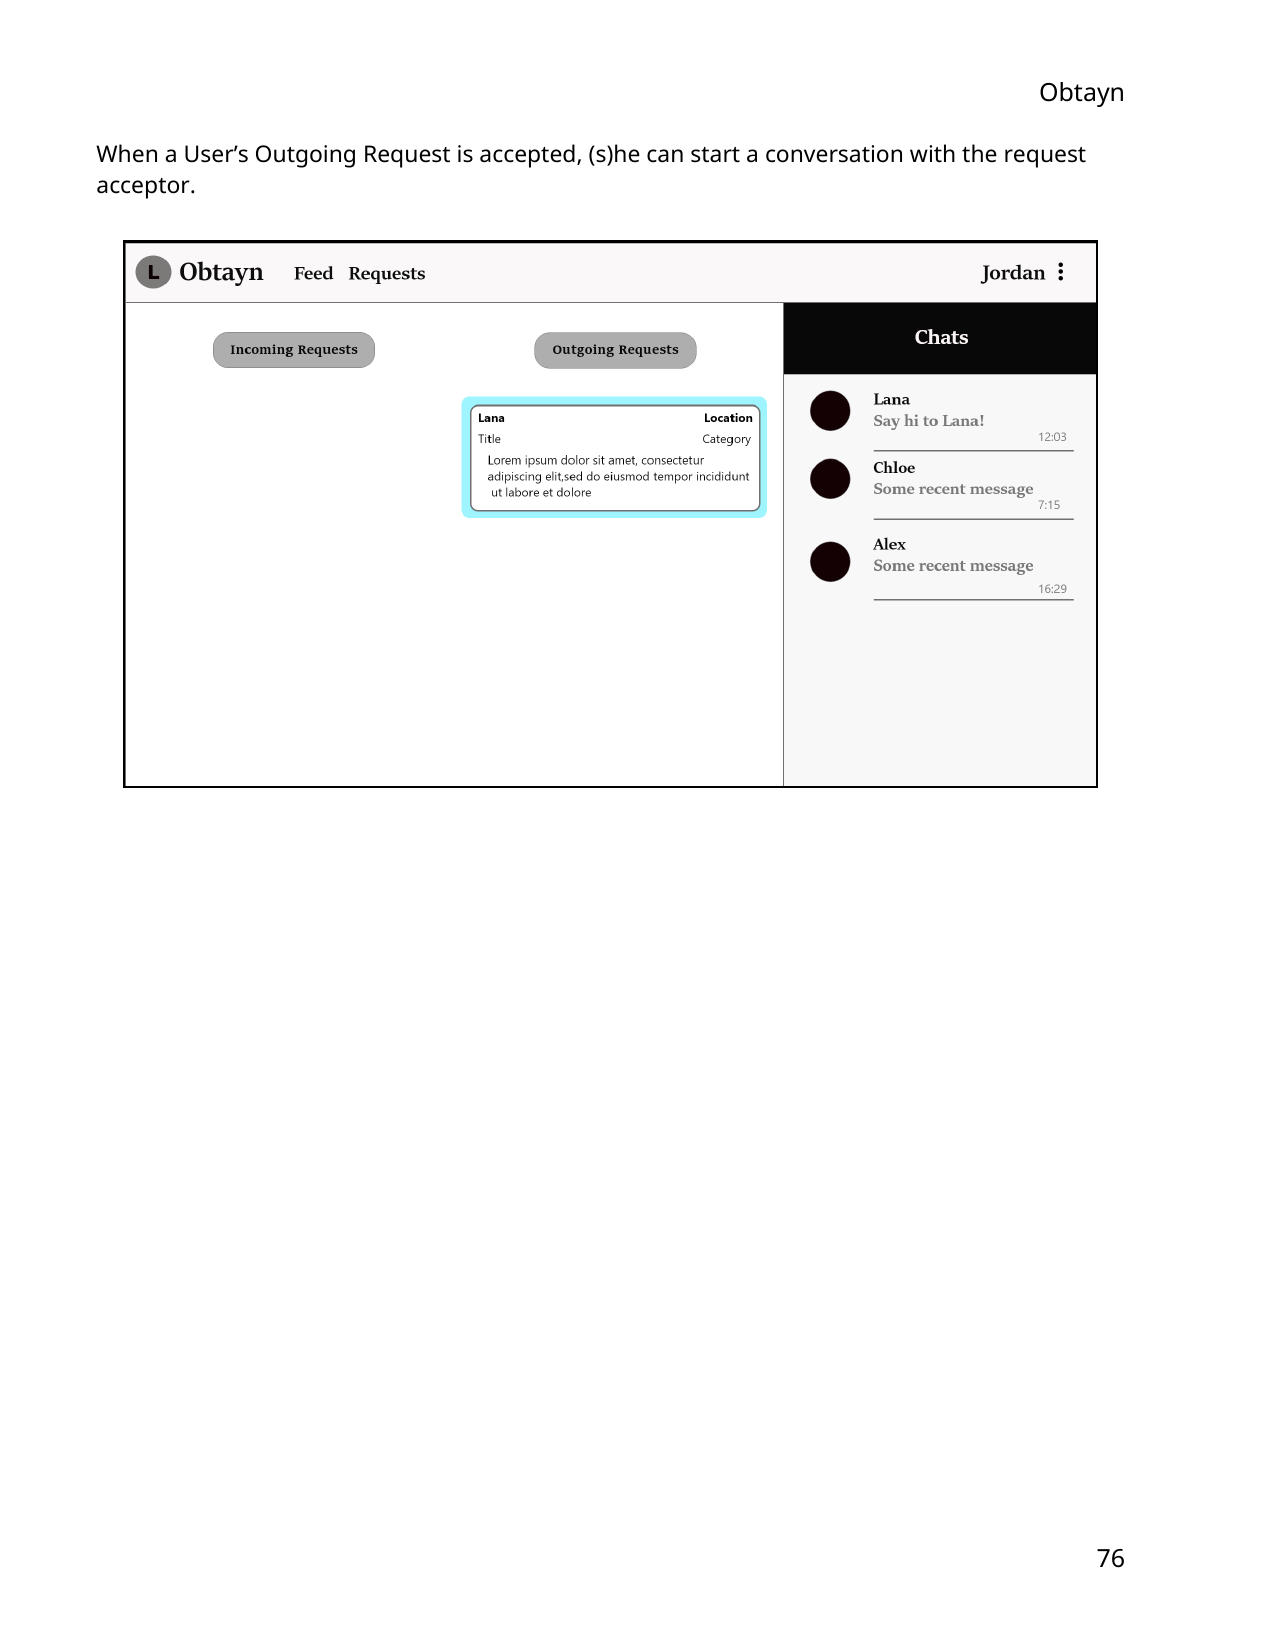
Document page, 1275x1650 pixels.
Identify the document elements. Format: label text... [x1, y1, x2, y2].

text When a User’s Outgoing Request is accepted, (s)he can start a conversation with the request acceptor. [96, 138, 1125, 201]
picture [125, 243, 1096, 786]
